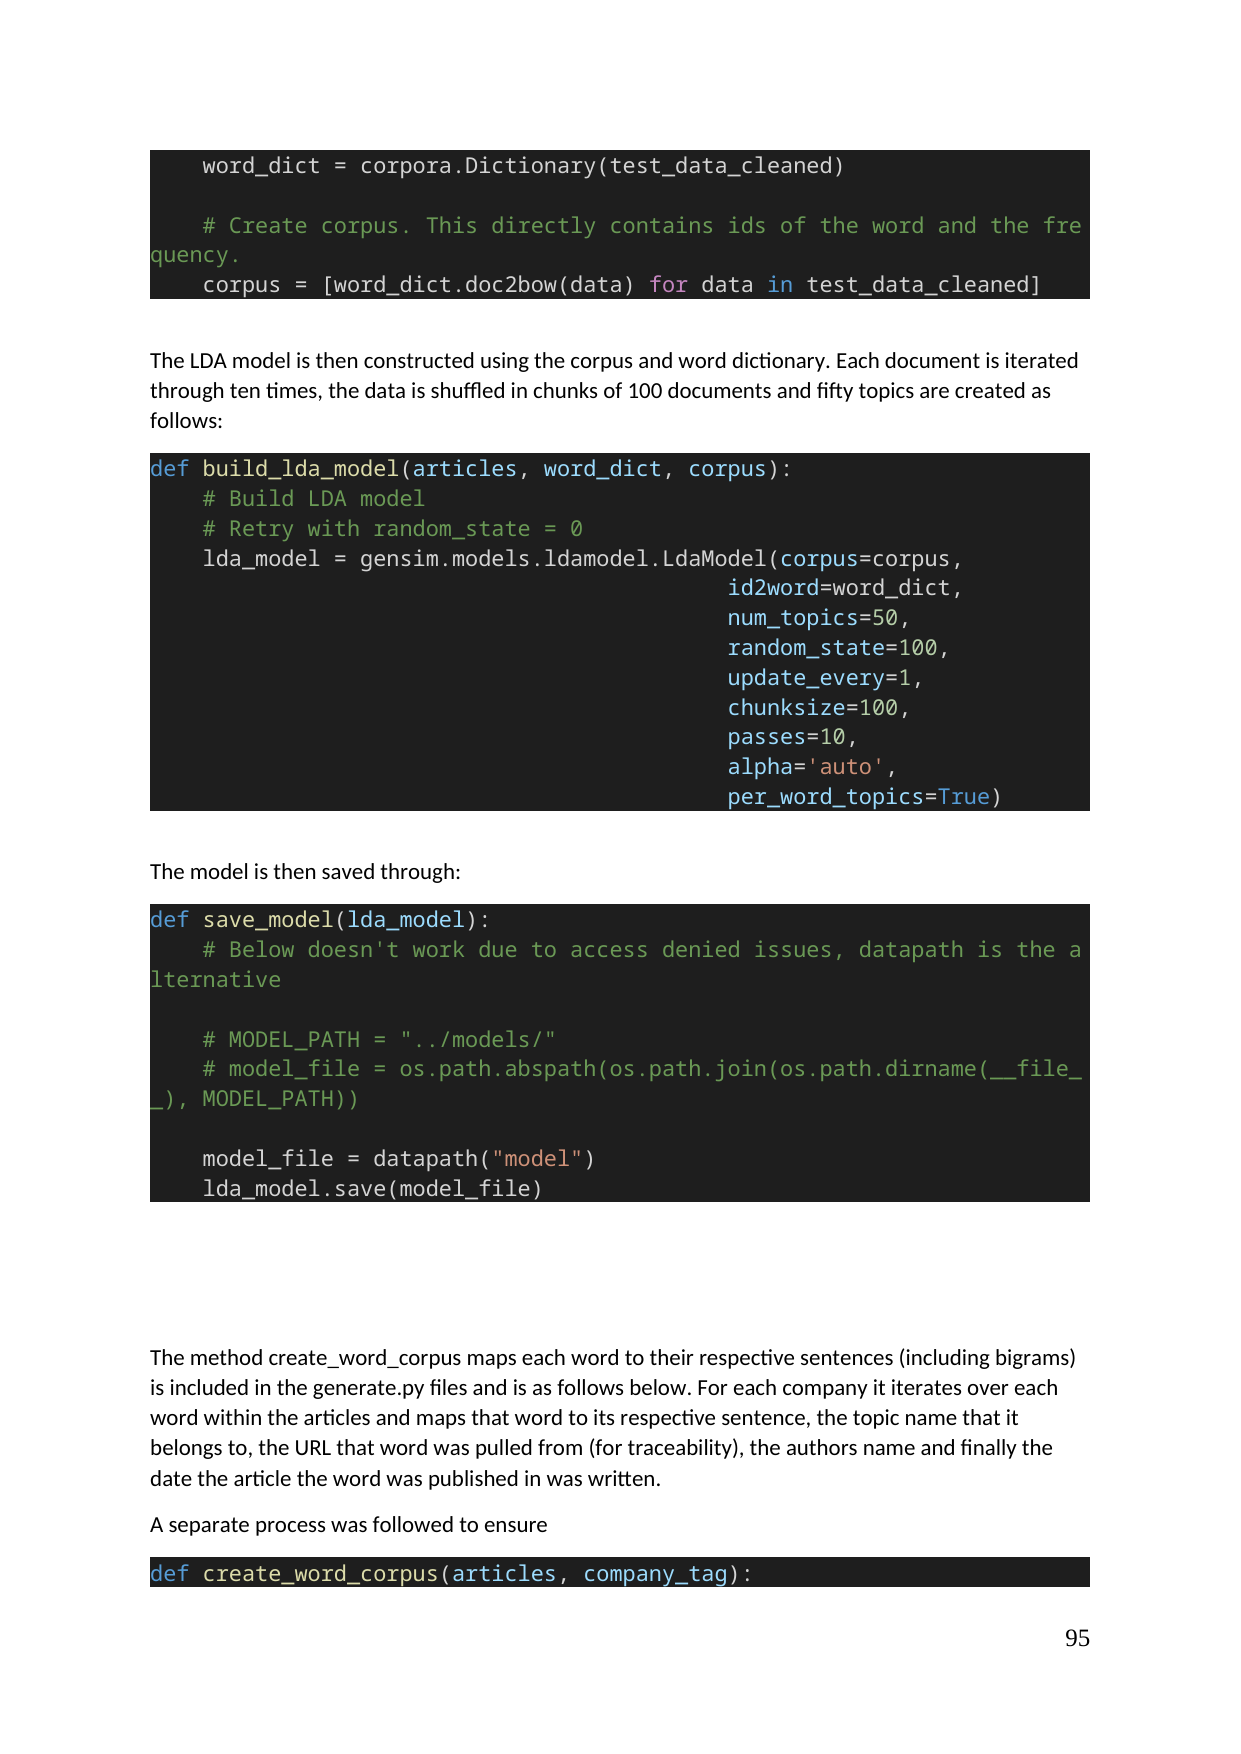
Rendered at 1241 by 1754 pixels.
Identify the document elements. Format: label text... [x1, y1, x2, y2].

text The model is then saved through: [150, 857, 1090, 886]
text # Create corpus. This directly contains ids of the word and the frequency. [150, 209, 1090, 269]
text lda_model = gensim.models.ldamodel.LdaModel(corpus=corpus, [150, 542, 1090, 572]
text per_word_topics=True) [150, 781, 1090, 811]
text # Below doesn't work due to access denied issues, datapath is the alternative [150, 934, 1090, 994]
text # model_file = os.path.abspath(os.path.join(os.path.dirname(__file__), MODEL_PATH)) [150, 1053, 1090, 1113]
text The LDA model is then constructed using the corpus and word dictionary. Each document is iterated through ten times, the data is shuffled in chunks of 100 documents and fifty topics are created as follows: [150, 346, 1090, 434]
text # MODEL_PATH = "../models/" [150, 1023, 1090, 1053]
text passes=10, [150, 721, 1090, 751]
text word_dict = corpora.Dictionary(test_data_cleaned) [150, 150, 1090, 180]
text lda_model.save(model_file) [150, 1172, 1090, 1202]
text # Retry with random_state = 0 [150, 513, 1090, 542]
text The method create_word_corpus maps each word to their respective sentences (including bigrams) is included in the generate.py files and is as follows below. For each company it iterates over each word within the articles and maps that word to its respective sentence, the topic name that it belongs to, the URL that word was pulled from (for traceability), the authors name and finally the date the article the word was published in was written. [150, 1343, 1090, 1492]
text def create_word_corpus(articles, company_tag): [150, 1557, 1090, 1587]
text model_file = datapath("model") [150, 1143, 1090, 1172]
text def save_model(lda_model): [150, 904, 1090, 934]
text update_every=1, [150, 662, 1090, 691]
text num_topics=50, [150, 602, 1090, 632]
text alpha='auto', [150, 751, 1090, 781]
text corpus = [word_dict.doc2bow(data) for data in test_data_cleaned] [150, 269, 1090, 299]
text id2word=word_dict, [150, 572, 1090, 602]
text random_state=100, [150, 632, 1090, 662]
text chunksize=100, [150, 691, 1090, 721]
text def build_lda_model(articles, word_dict, corpus): [150, 453, 1090, 483]
text # Build LDA model [150, 483, 1090, 513]
text A separate process was followed to ensure [150, 1511, 1090, 1539]
